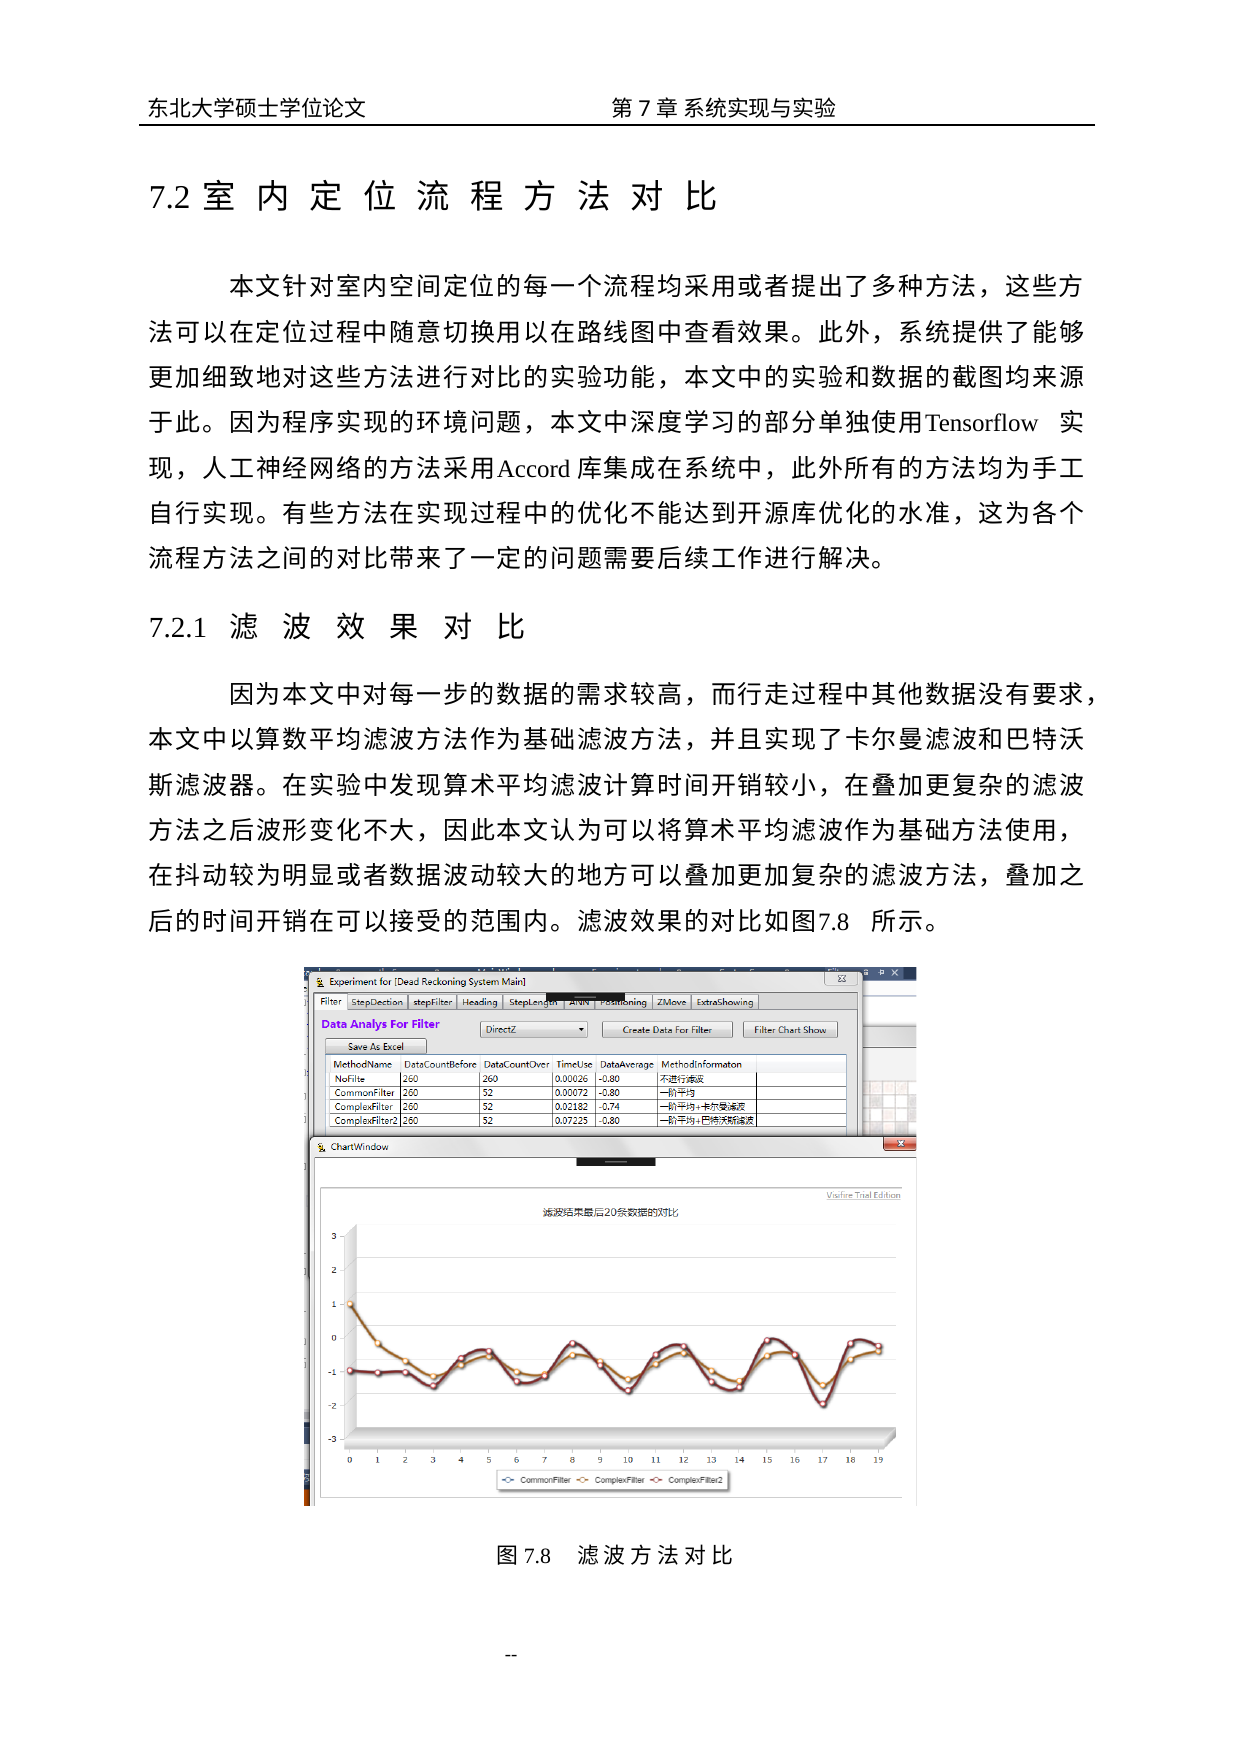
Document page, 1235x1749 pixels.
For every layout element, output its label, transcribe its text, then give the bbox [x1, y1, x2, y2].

subtitle 滤波效果对比 [149, 602, 1086, 647]
text 本文针对室内空间定位的每一个流程均采用或者提出了多种方法，这些方法可以在定位过程中随意切换用以在路线图中查看效果。此外，系统提供了能够更加细致地对这些方法进行对比的实验功能，本文中的实验和数据的截图均来源于此。因为程序实现的环境问题，本文中深度学习的部分单独使用Tensorflow实现，人工神经网络的方法采用Accord库集成在系统中，此外所有的方法均为手工自行实现。有些方法在实现过程中的优化不能达到开源库优化的水准，这为各个流程方法之间的对比带来了一定的问题需要后续工作进行解决。 [149, 262, 1086, 579]
text 因为本文中对每一步的数据的需求较高，而行走过程中其他数据没有要求，本文中以算数平均滤波方法作为基础滤波方法，并且实现了卡尔曼滤波和巴特沃斯滤波器。在实验中发现算术平均滤波计算时间开销较小，在叠加更复杂的滤波方法之后波形变化不大，因此本文认为可以将算术平均滤波作为基础方法使用，在抖动较为明显或者数据波动较大的地方可以叠加更加复杂的滤波方法，叠加之后的时间开销在可以接受的范围内。滤波效果的对比如图7.8所示。 [149, 670, 1086, 942]
picture [304, 967, 917, 1506]
subtitle 室内定位流程方法对比 [149, 149, 1086, 240]
